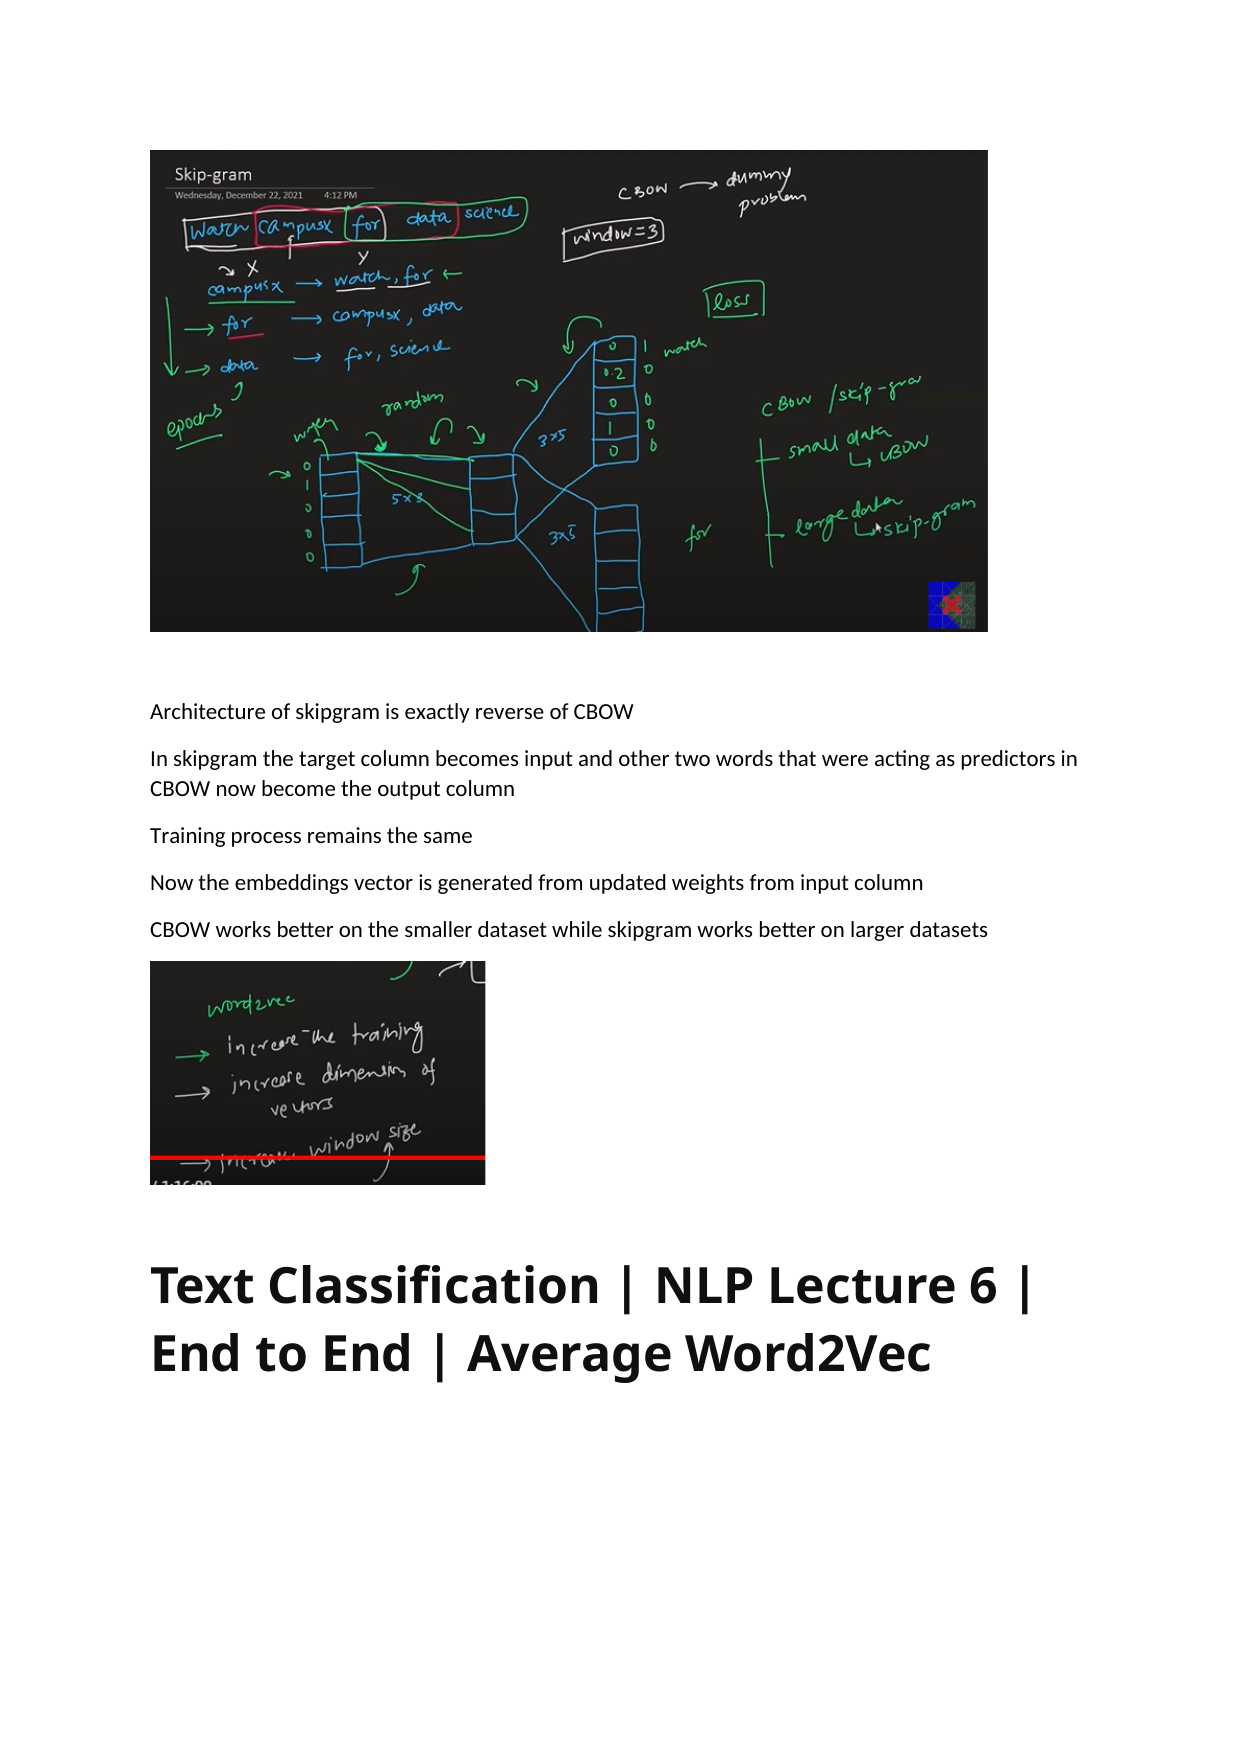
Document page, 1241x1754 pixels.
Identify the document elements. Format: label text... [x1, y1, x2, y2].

text Training process remains the same [150, 821, 1090, 849]
picture [150, 150, 989, 632]
text CBOW works better on the smaller dataset while skipgram works better on larger datasets [150, 915, 1090, 943]
subtitle Text Classification | NLP Lecture 6 | End to End | Average Word2Vec [150, 1250, 1090, 1386]
text In skipgram the target column becomes input and other two words that were acting as predictors in CBOW now become the output column [150, 744, 1090, 802]
text Now the embeddings vector is generated from updated weights from input column [150, 868, 1090, 896]
text Architecture of skipgram is exactly reverse of CBOW [150, 697, 1090, 725]
picture [150, 961, 486, 1185]
